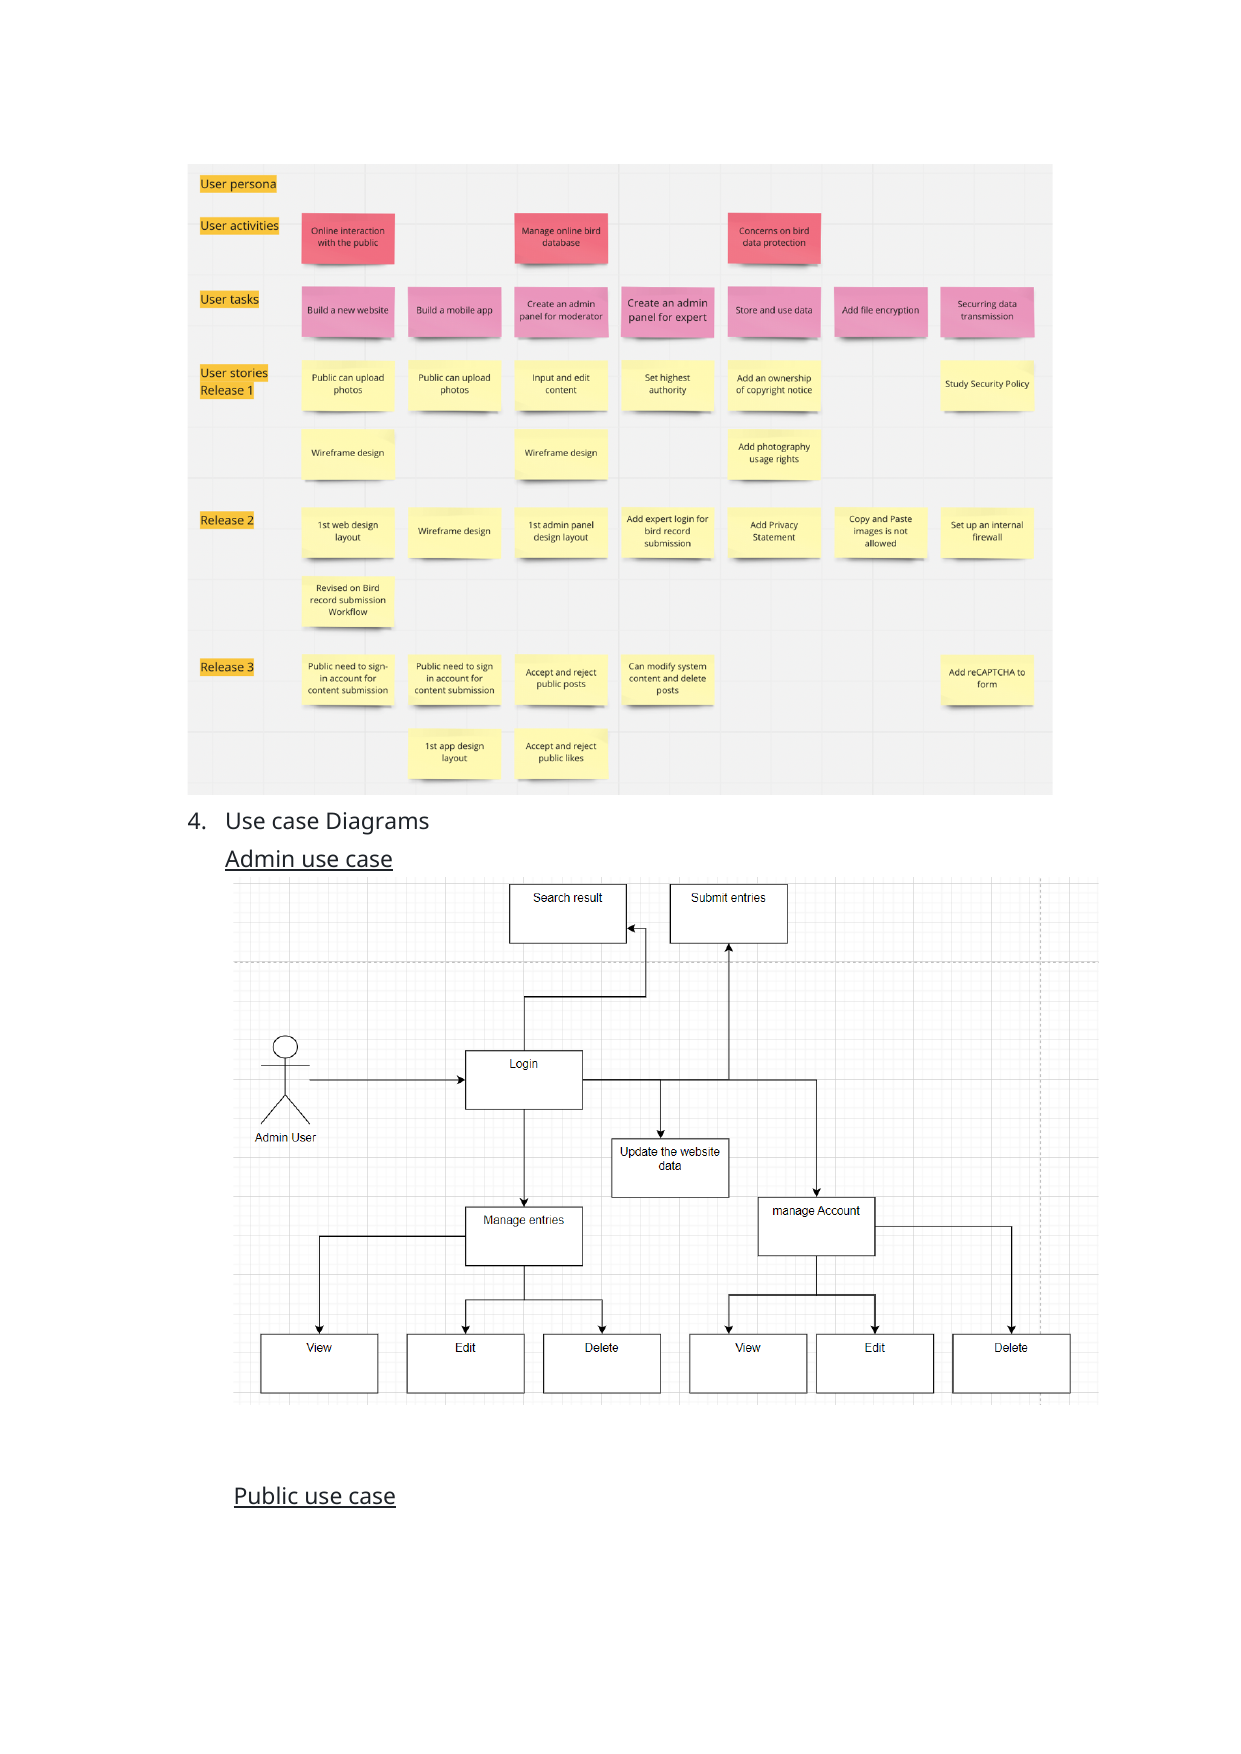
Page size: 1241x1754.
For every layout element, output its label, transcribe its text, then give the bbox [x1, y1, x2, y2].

picture [233, 877, 1099, 1405]
picture [187, 164, 1053, 795]
list Use case Diagrams [187, 802, 1053, 839]
list Admin use case [225, 839, 1053, 877]
list Public use case [233, 1477, 1053, 1514]
